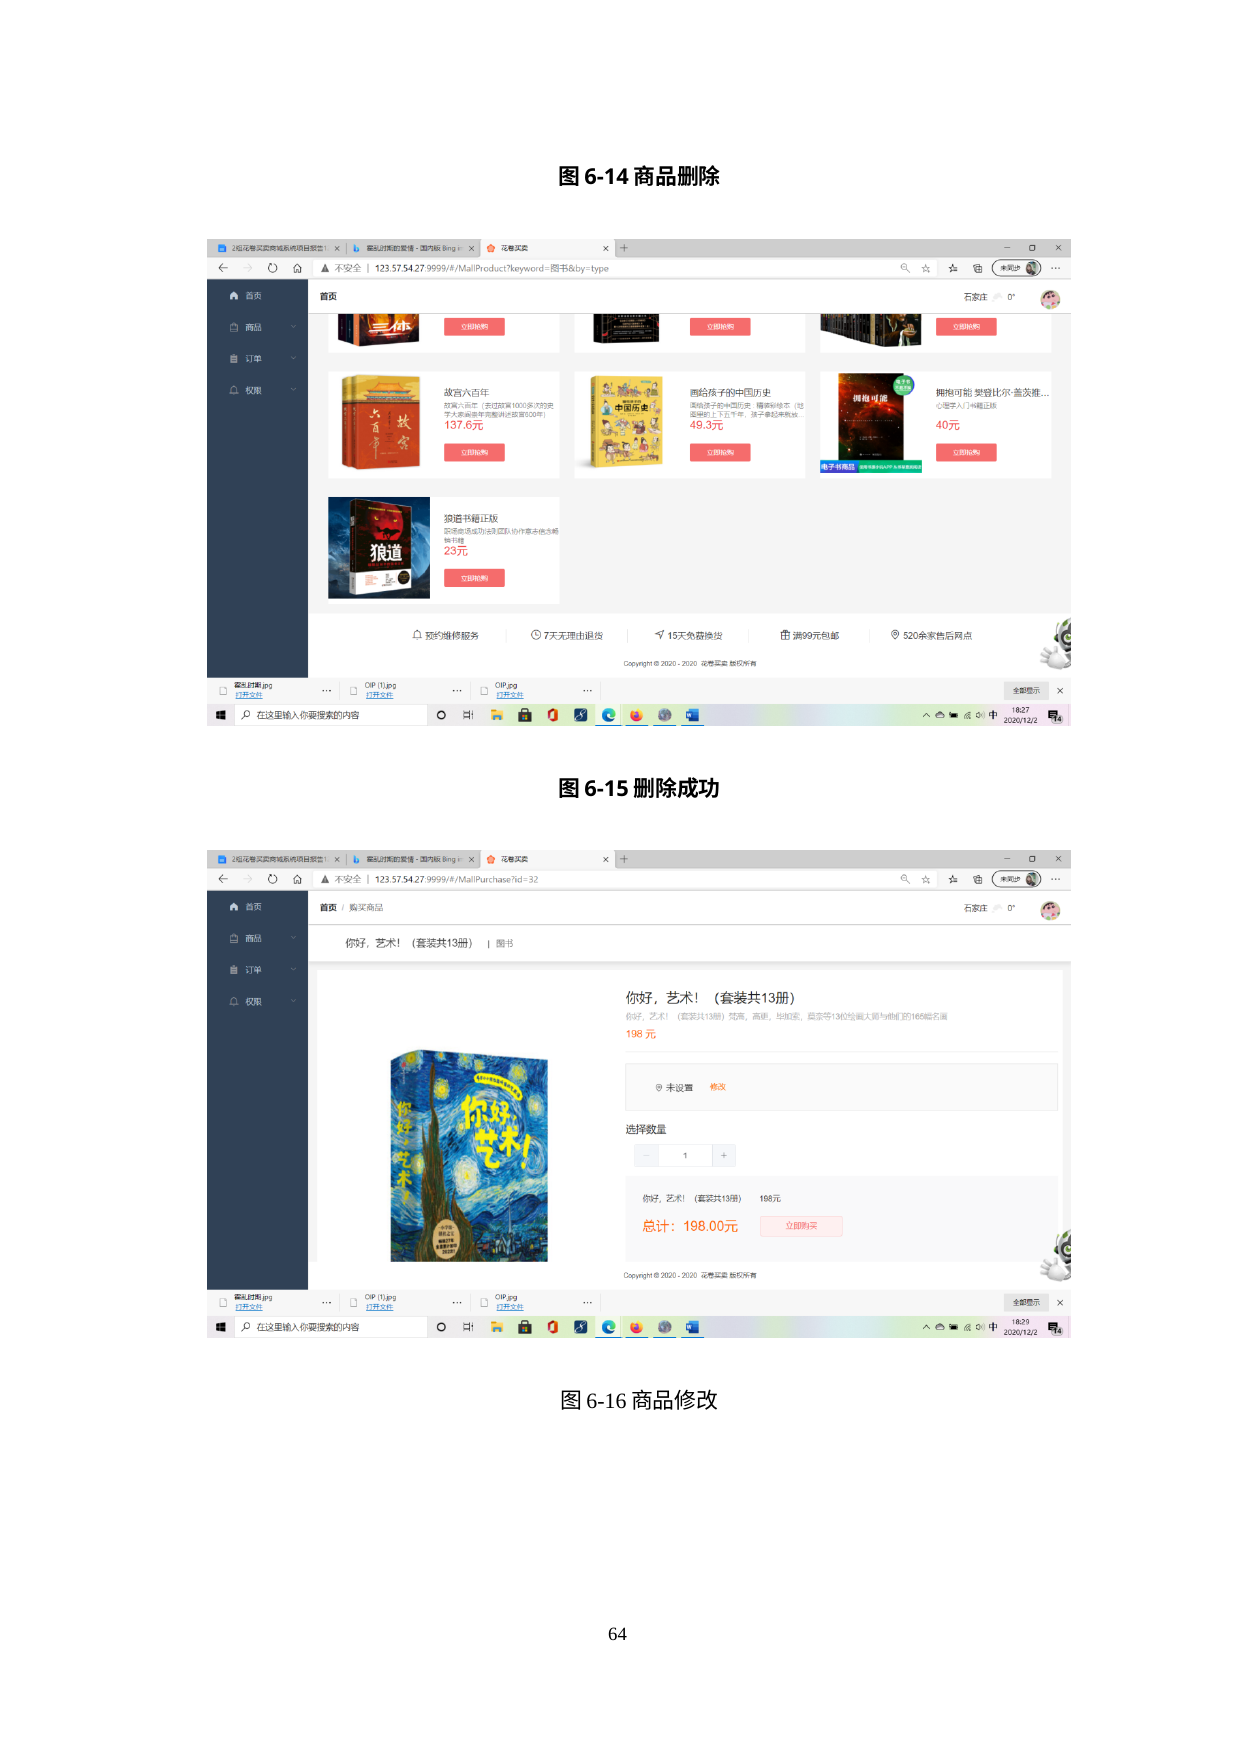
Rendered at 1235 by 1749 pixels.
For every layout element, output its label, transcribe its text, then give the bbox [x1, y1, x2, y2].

subtitle 图6-15删除成功 [148, 771, 1087, 803]
picture [207, 239, 1071, 726]
subtitle 图6-14商品删除 [148, 159, 1087, 192]
subtitle 图6-16商品修改 [148, 1382, 1087, 1415]
picture [207, 850, 1071, 1338]
